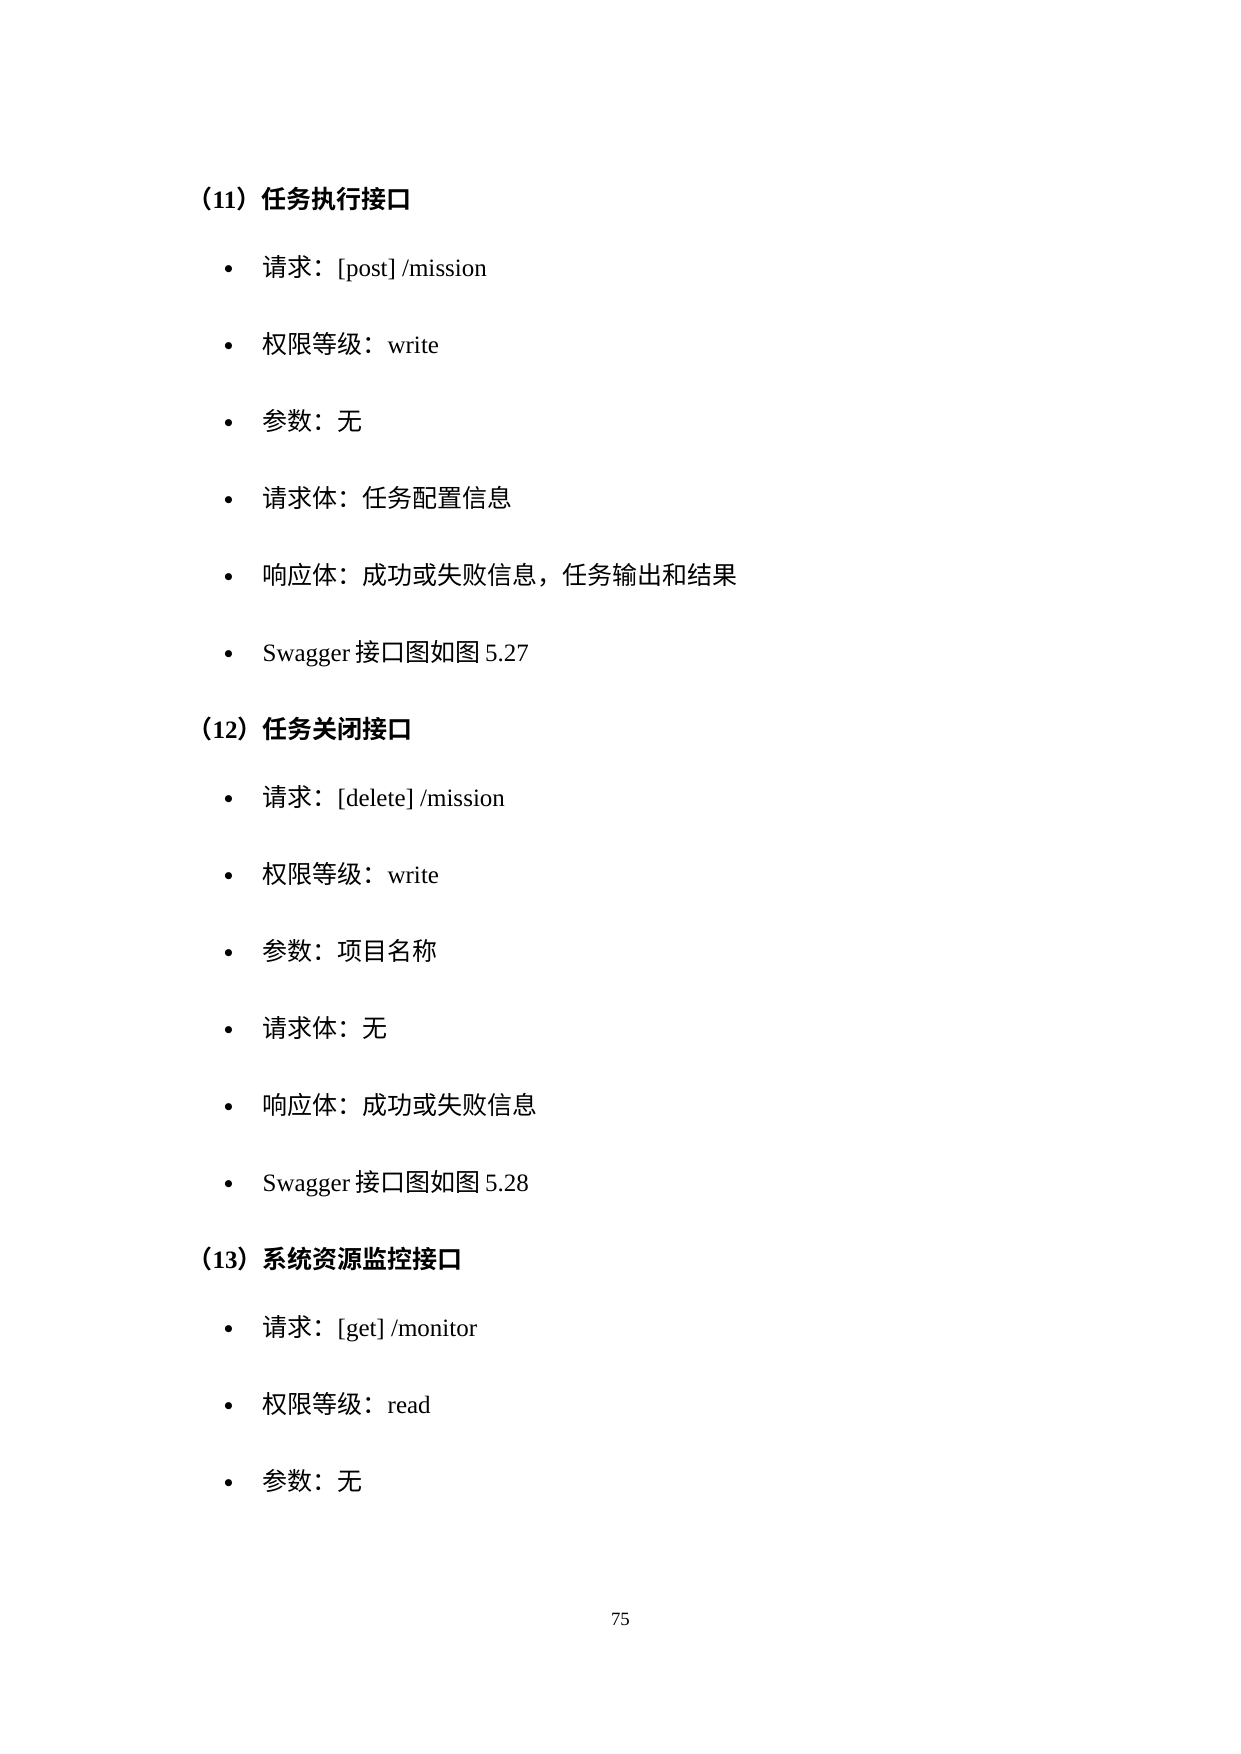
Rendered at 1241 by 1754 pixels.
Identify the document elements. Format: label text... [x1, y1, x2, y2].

list Swagger接口图如图5.27 [225, 617, 1053, 684]
list 响应体：成功或失败信息，任务输出和结果 [225, 540, 1053, 608]
text （12）任务关闭接口 [187, 694, 1053, 762]
list 请求体：无 [225, 992, 1053, 1060]
list 参数：无 [225, 1445, 1053, 1513]
list 请求：[delete] /mission [225, 762, 1053, 829]
list 权限等级：read [225, 1368, 1053, 1436]
list 请求：[post] /mission [225, 232, 1053, 300]
list 响应体：成功或失败信息 [225, 1069, 1053, 1137]
list 参数：无 [225, 386, 1053, 454]
text （11）任务执行接口 [187, 164, 1053, 232]
text （13）系统资源监控接口 [187, 1223, 1053, 1291]
list Swagger接口图如图5.28 [225, 1146, 1053, 1214]
list 权限等级：write [225, 309, 1053, 377]
list 请求体：任务配置信息 [225, 463, 1053, 531]
list 请求：[get] /monitor [225, 1291, 1053, 1359]
list 权限等级：write [225, 838, 1053, 906]
list 参数：项目名称 [225, 916, 1053, 983]
